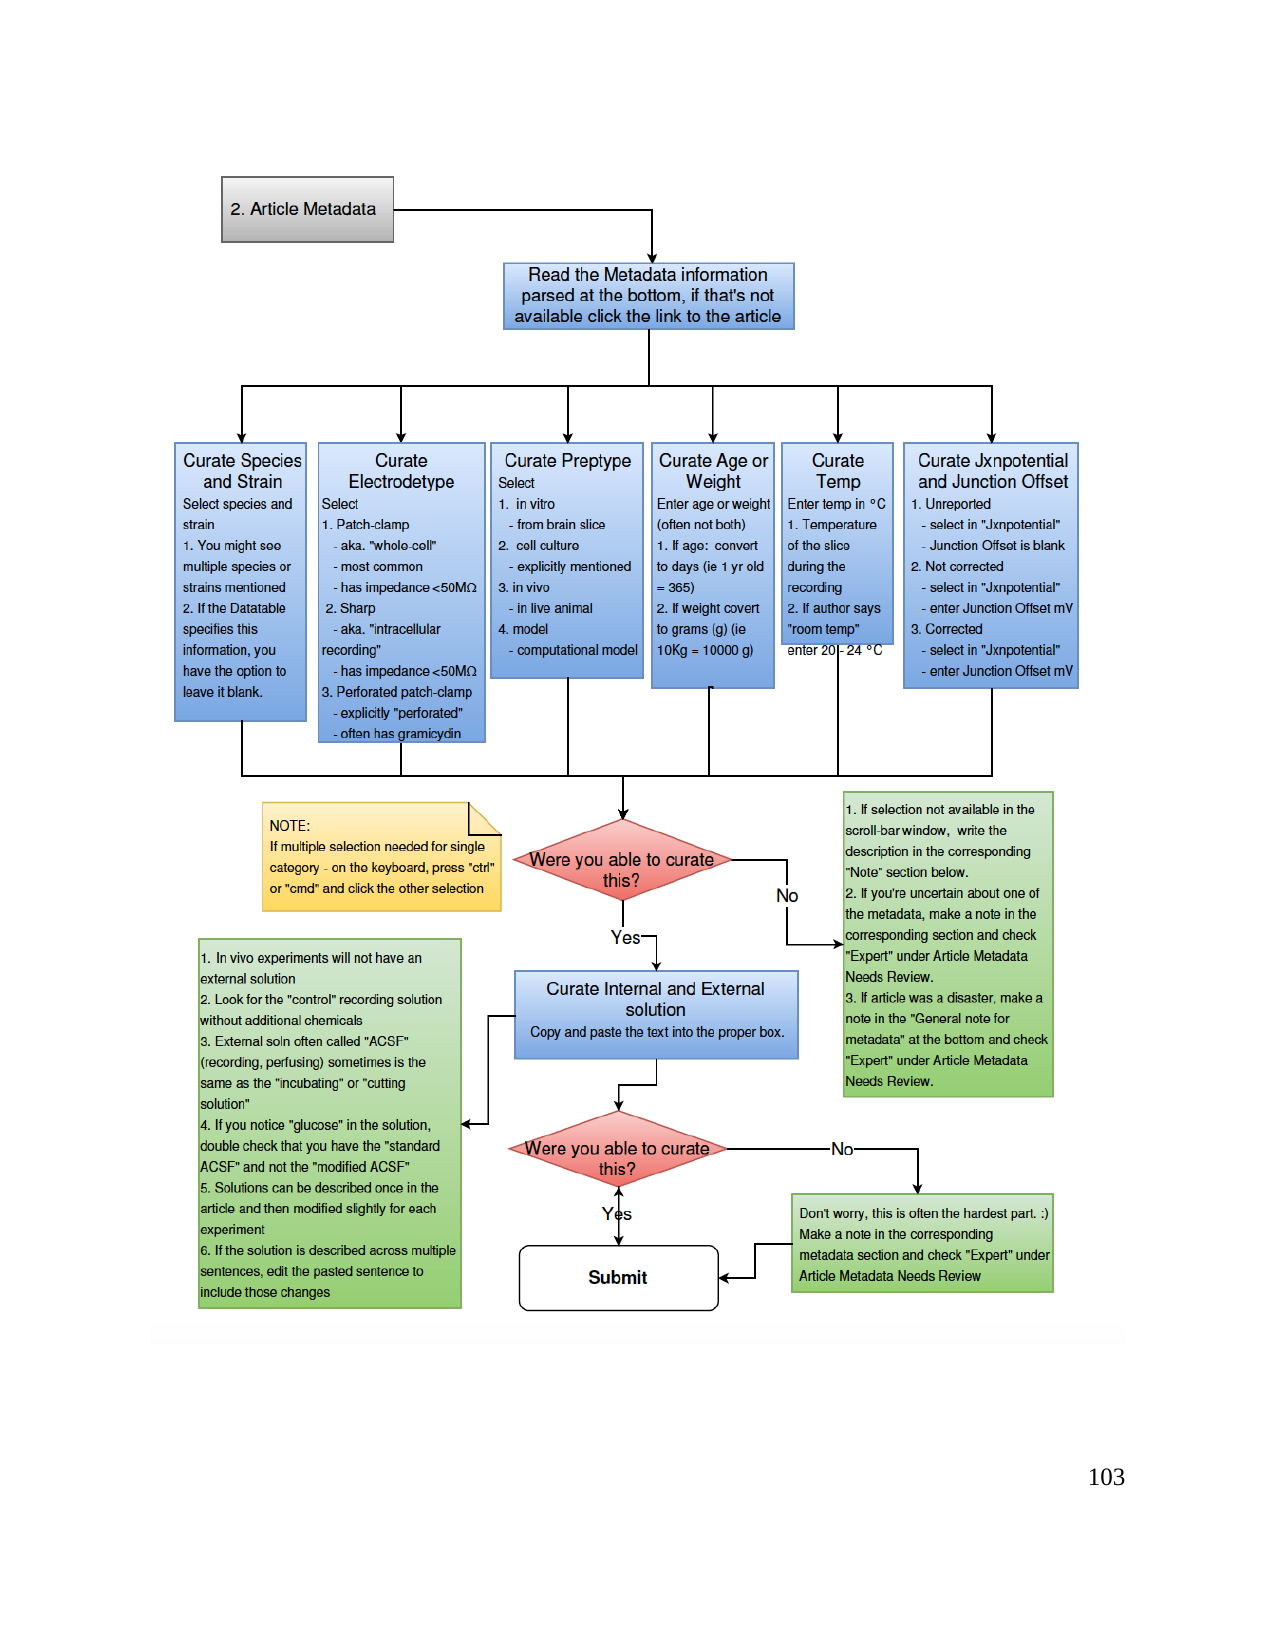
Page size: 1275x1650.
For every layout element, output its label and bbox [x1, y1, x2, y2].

picture [150, 150, 1125, 1344]
